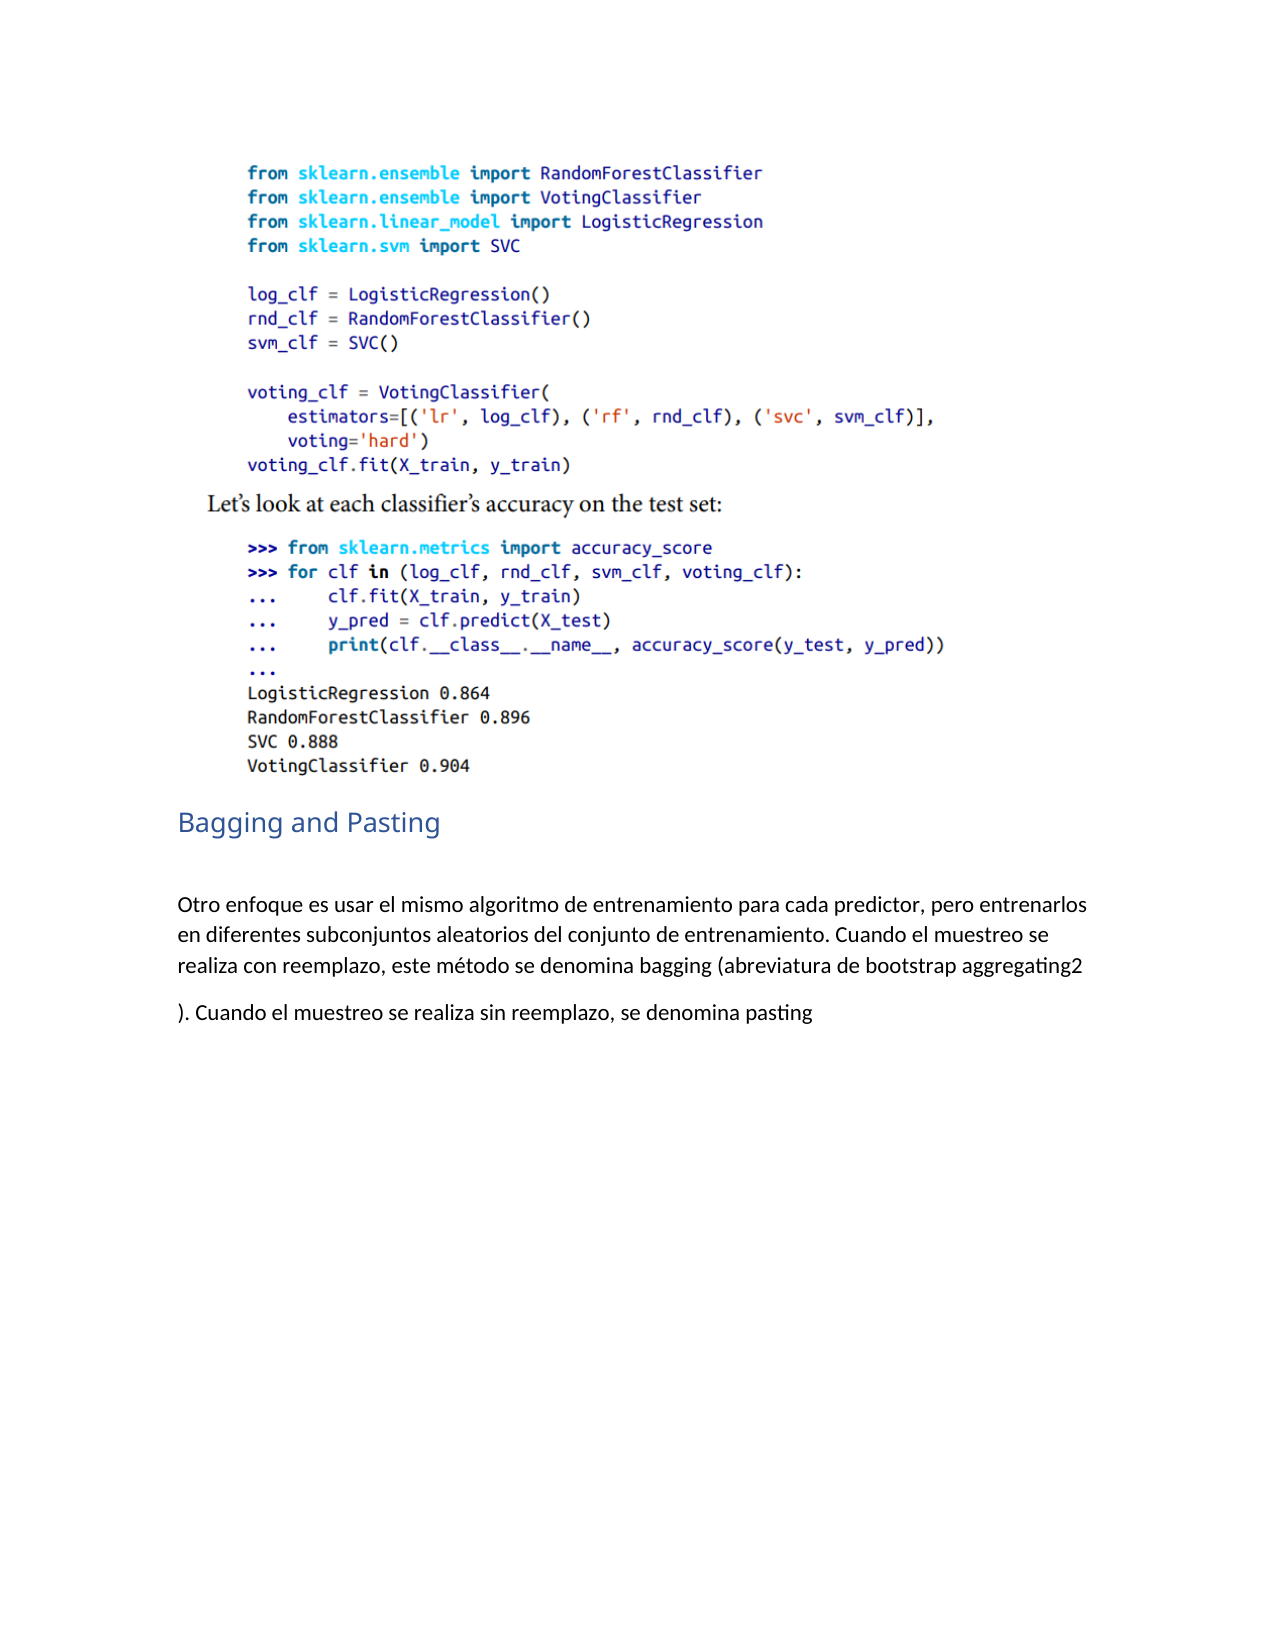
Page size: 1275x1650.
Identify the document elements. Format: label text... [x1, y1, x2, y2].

subtitle Bagging and Pasting [177, 804, 1098, 841]
text ). Cuando el muestreo se realiza sin reemplazo, se denomina pasting [177, 998, 1098, 1026]
picture [177, 147, 1015, 785]
text Otro enfoque es usar el mismo algoritmo de entrenamiento para cada predictor, pero entrenarlos en diferentes subconjuntos aleatorios del conjunto de entrenamiento. Cuando el muestreo se realiza con reemplazo, este método se denomina bagging (abreviatura de bootstrap aggregating2 [177, 890, 1098, 979]
